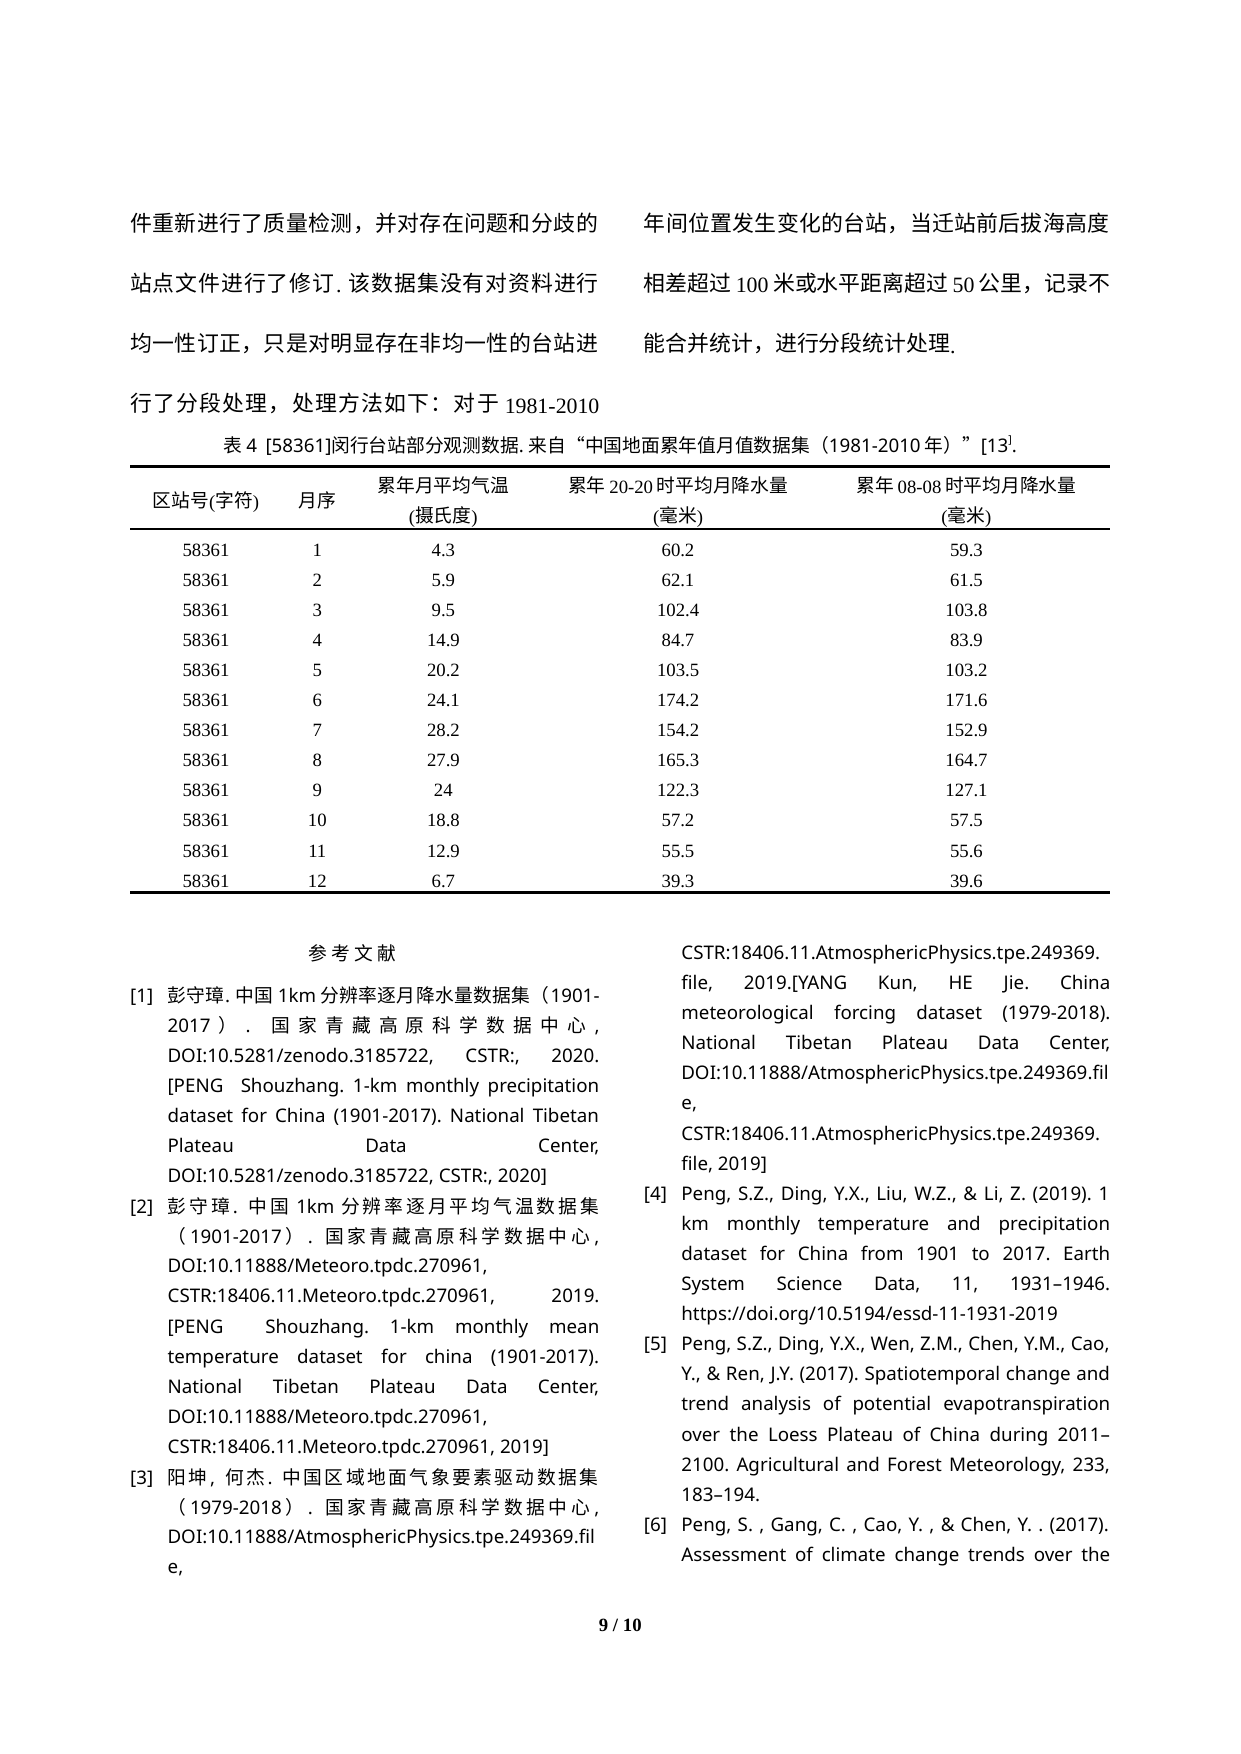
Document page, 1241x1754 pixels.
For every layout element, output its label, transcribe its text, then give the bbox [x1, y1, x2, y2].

table_cell 84.7 [534, 620, 822, 650]
table_cell 103.8 [822, 590, 1110, 620]
table_cell 58361 [130, 650, 282, 680]
table_cell 58361 [130, 801, 282, 831]
table_cell 152.9 [822, 711, 1110, 741]
table_cell 171.6 [822, 680, 1110, 711]
table_cell 12 [282, 861, 352, 891]
table_cell 58361 [130, 861, 282, 891]
table_cell 27.9 [353, 741, 534, 771]
text [3] 阳坤, 何杰. 中国区域地面气象要素驱动数据集（1979-2018）. 国家青藏高原科学数据中心, DOI:10.11888/AtmosphericPhysics.tpe.249369.file, CSTR:18406.11.AtmosphericPhysics.tpe.249369.file, 2019.[YANG Kun, HE Jie. China meteorological forcing dataset (1979-2018). National Tibetan Plateau Data Center, DOI:10.11888/AtmosphericPhysics.tpe.249369.file, CSTR:18406.11.AtmosphericPhysics.tpe.249369.file, 2019] [644, 937, 1110, 1178]
table_cell 102.4 [534, 590, 822, 620]
table_cell 6 [282, 680, 352, 711]
table_header 累年08-08时平均月降水量 (毫米) [822, 468, 1110, 528]
table_cell 5 [282, 650, 352, 680]
table_cell 9 [282, 771, 352, 801]
text [4] Peng, S.Z., Ding, Y.X., Liu, W.Z., & Li, Z. (2019). 1 km monthly temperature and precipitation dataset for China from 1901 to 2017. Earth System Science Data, 11, 1931–1946. https://doi.org/10.5194/essd-11-1931-2019 [644, 1178, 1110, 1328]
table_cell 24.1 [353, 680, 534, 711]
table_cell 4 [282, 620, 352, 650]
table_cell 154.2 [534, 711, 822, 741]
table_cell 103.5 [534, 650, 822, 680]
table_cell 58361 [130, 771, 282, 801]
table_cell 55.5 [534, 831, 822, 861]
text [1] 彭守璋. 中国1km分辨率逐月降水量数据集（1901-2017）. 国家青藏高原科学数据中心, DOI:10.5281/zenodo.3185722, CSTR:, 2020.[PENG Shouzhang. 1-km monthly precipitation dataset for China (1901-2017). National Tibetan Plateau Data Center, DOI:10.5281/zenodo.3185722, CSTR:, 2020] [130, 979, 599, 1190]
table_cell 11 [282, 831, 352, 861]
table_cell 39.3 [534, 861, 822, 891]
table_cell 1 [282, 530, 352, 560]
table_cell 7 [282, 711, 352, 741]
table_cell 58361 [130, 590, 282, 620]
text [3] 阳坤, 何杰. 中国区域地面气象要素驱动数据集（1979-2018）. 国家青藏高原科学数据中心, DOI:10.11888/AtmosphericPhysics.tpe.249369.file, CSTR:18406.11.AtmosphericPhysics.tpe.249369.file, 2019.[YANG Kun, HE Jie. China meteorological forcing dataset (1979-2018). National Tibetan Plateau Data Center, DOI:10.11888/AtmosphericPhysics.tpe.249369.file, CSTR:18406.11.AtmosphericPhysics.tpe.249369.file, 2019] [130, 1461, 599, 1582]
text 参 考 文 献 [130, 937, 599, 967]
table_cell 61.5 [822, 560, 1110, 590]
text [2] 彭守璋. 中国1km分辨率逐月平均气温数据集（1901-2017）. 国家青藏高原科学数据中心, DOI:10.11888/Meteoro.tpdc.270961, CSTR:18406.11.Meteoro.tpdc.270961, 2019.[PENG Shouzhang. 1-km monthly mean temperature dataset for china (1901-2017). National Tibetan Plateau Data Center, DOI:10.11888/Meteoro.tpdc.270961, CSTR:18406.11.Meteoro.tpdc.270961, 2019] [130, 1190, 599, 1461]
text 表4 [58361]闵行台站部分观测数据. 来自“中国地面累年值月值数据集（1981-2010年）”[13]. [130, 431, 331, 458]
table_cell 2 [282, 560, 352, 590]
table_cell 103.2 [822, 650, 1110, 680]
table_cell 39.6 [822, 861, 1110, 891]
table_cell 164.7 [822, 741, 1110, 771]
table_cell 10 [282, 801, 352, 831]
table_cell 58361 [130, 741, 282, 771]
table_cell 122.3 [534, 771, 822, 801]
table_cell 24 [353, 771, 534, 801]
text [5] Peng, S.Z., Ding, Y.X., Wen, Z.M., Chen, Y.M., Cao, Y., & Ren, J.Y. (2017). Spatiotemporal change and trend analysis of potential evapotranspiration over the Loess Plateau of China during 2011–2100. Agricultural and Forest Meteorology, 233, 183–194. [644, 1328, 1110, 1509]
table_cell 174.2 [534, 680, 822, 711]
table_cell 60.2 [534, 530, 822, 560]
table_cell 55.6 [822, 831, 1110, 861]
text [644, 177, 1110, 358]
table_cell 8 [282, 741, 352, 771]
table_cell 18.8 [353, 801, 534, 831]
table_cell 28.2 [353, 711, 534, 741]
table_cell 5.9 [353, 560, 534, 590]
table_cell 58361 [130, 530, 282, 560]
table_cell 59.3 [822, 530, 1110, 560]
table_cell 58361 [130, 711, 282, 741]
table_cell 12.9 [353, 831, 534, 861]
table_header 累年月平均气温 (摄氏度) [353, 468, 534, 528]
table_cell 58361 [130, 620, 282, 650]
table_cell 9.5 [353, 590, 534, 620]
table_cell 165.3 [534, 741, 822, 771]
table_cell 14.9 [353, 620, 534, 650]
table_cell 127.1 [822, 771, 1110, 801]
table_cell 57.2 [534, 801, 822, 831]
table_cell 58361 [130, 560, 282, 590]
table_cell 3 [282, 590, 352, 620]
table_cell 20.2 [353, 650, 534, 680]
table_cell 58361 [130, 680, 282, 711]
table_header 月序 [282, 468, 352, 528]
table_cell 83.9 [822, 620, 1110, 650]
table_header 累年20-20时平均月降水量 (毫米) [534, 468, 822, 528]
table_cell 57.5 [822, 801, 1110, 831]
table_header 区站号(字符) [130, 468, 282, 528]
table_cell 6.7 [353, 861, 534, 891]
table_cell 4.3 [353, 530, 534, 560]
table_cell 58361 [130, 831, 282, 861]
table_cell 62.1 [534, 560, 822, 590]
